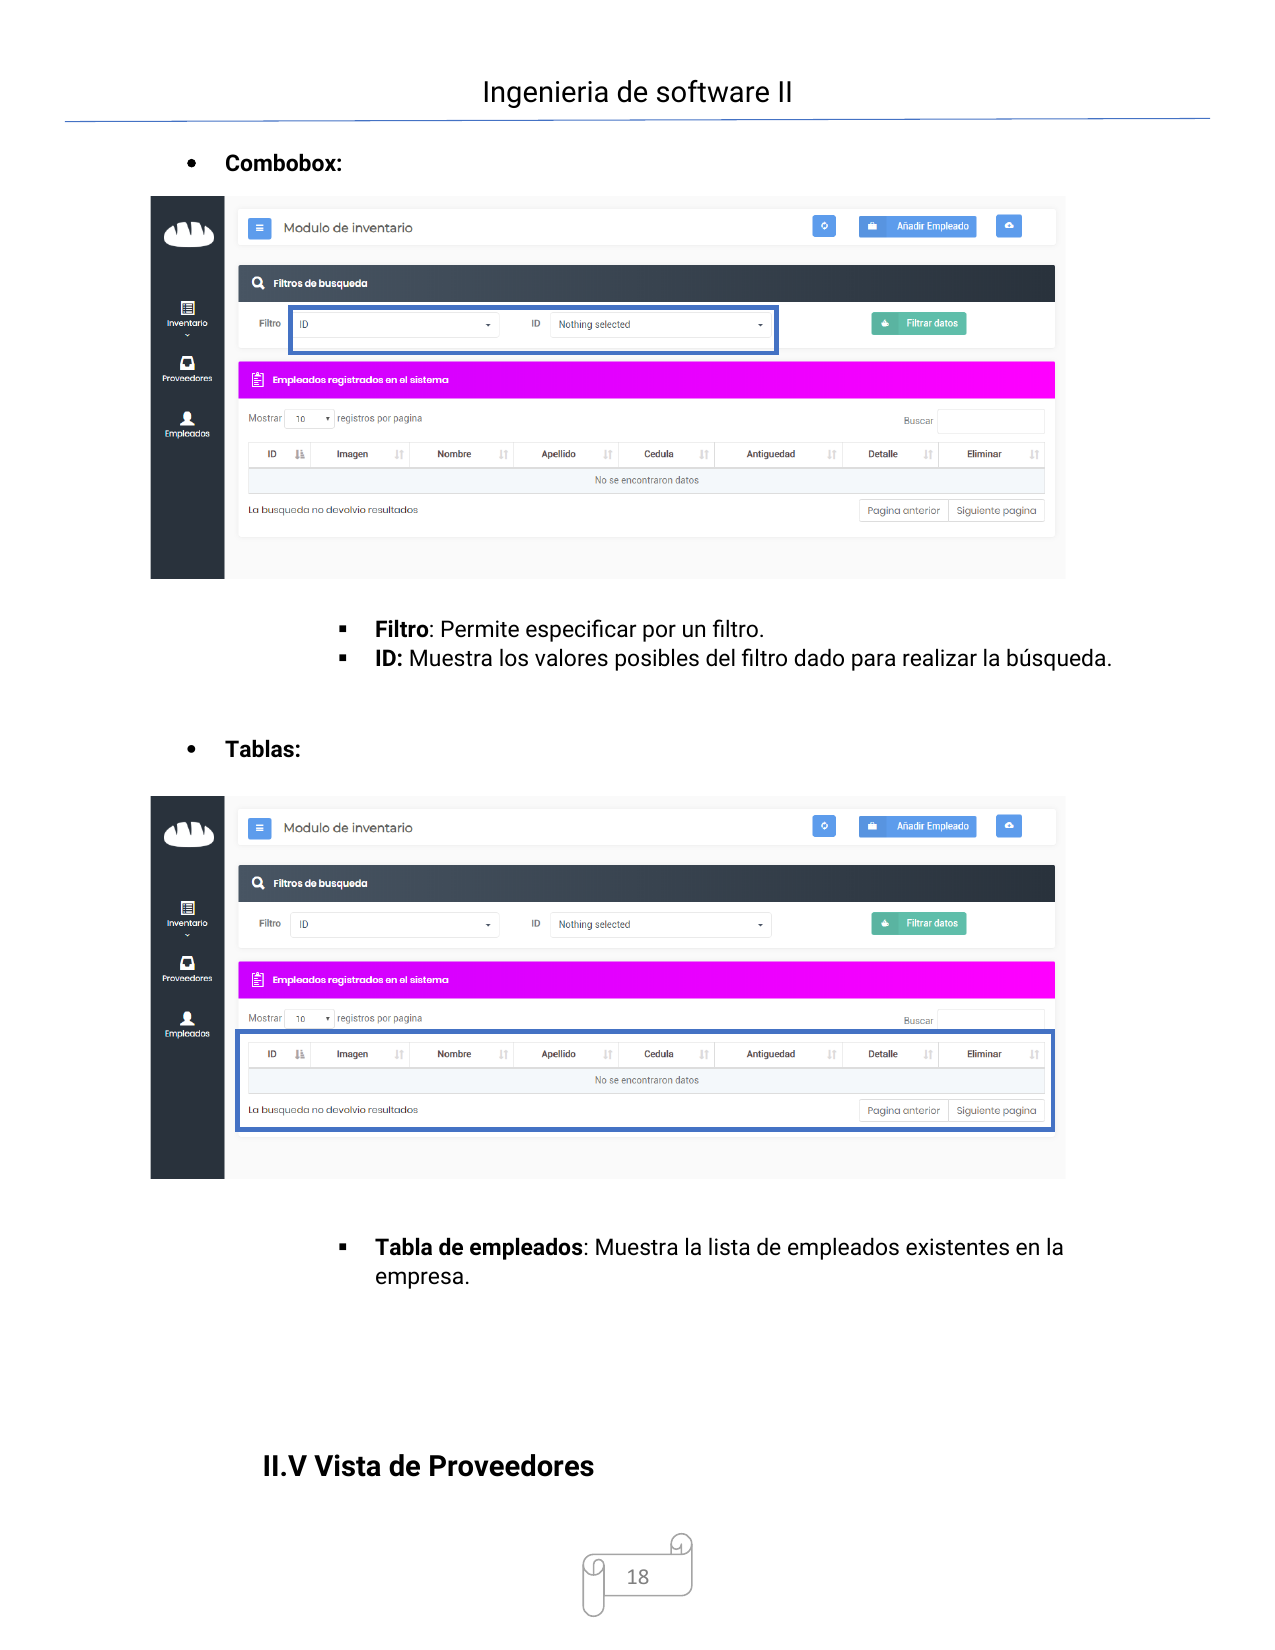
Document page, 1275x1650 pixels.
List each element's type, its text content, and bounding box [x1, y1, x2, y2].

list ID: Muestra los valores posibles del filtro dado para realizar la búsqueda. [337, 645, 1125, 672]
list Combobox: [187, 150, 1125, 177]
picture [150, 796, 1065, 1178]
list Tabla de empleados: Muestra la lista de empleados existentes en la empresa. [337, 1234, 1125, 1290]
list Filtro: Permite especificar por un filtro. [337, 616, 1125, 643]
list Tablas: [187, 736, 1125, 763]
picture [150, 196, 1065, 578]
text II.V Vista de Proveedores [262, 1449, 1125, 1483]
